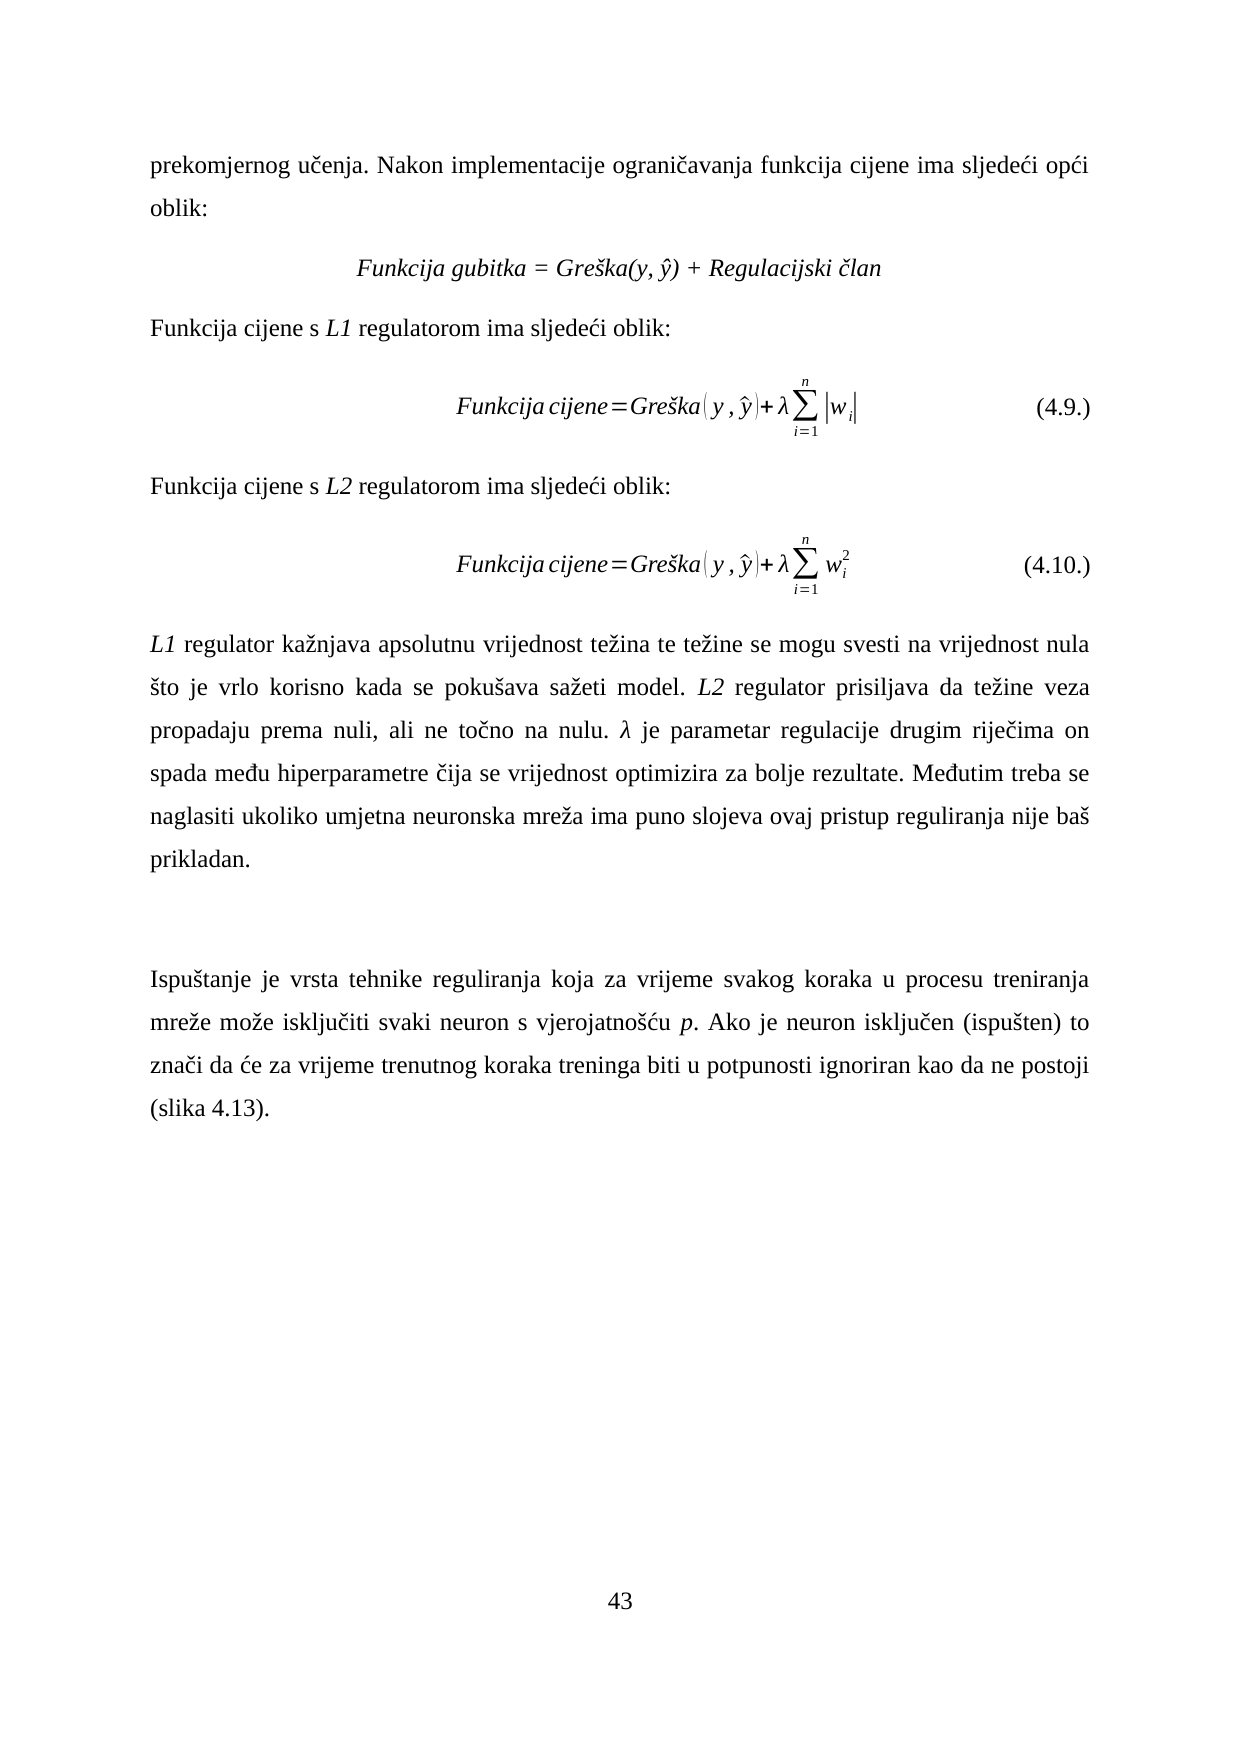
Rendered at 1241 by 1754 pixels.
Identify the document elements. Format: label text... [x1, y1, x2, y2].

text (4.10.) [150, 531, 1090, 598]
text (4.9.) [150, 372, 1090, 440]
text Ispuštanje je vrsta tehnike reguliranja koja za vrijeme svakog koraka u procesu treniranja mreže može isključiti svaki neuron s vjerojatnošću p. Ako je neuron isključen (ispušten) to znači da će za vrijeme trenutnog koraka treninga biti u potpunosti ignoriran kao da ne postoji (slika 4.13). [150, 964, 1090, 1122]
text Funkcija gubitka = Greška(y, ŷ) + Regulacijski član [150, 253, 1090, 282]
text Funkcija cijene s L2 regulatorom ima sljedeći oblik: [150, 471, 1090, 499]
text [150, 150, 1090, 222]
text Funkcija cijene s L1 regulatorom ima sljedeći oblik: [150, 313, 1090, 341]
text L1 regulator kažnjava apsolutnu vrijednost težina te težine se mogu svesti na vrijednost nula što je vrlo korisno kada se pokušava sažeti model. L2 regulator prisiljava da težine veza propadaju prema nuli, ali ne točno na nulu. λ je parametar regulacije drugim riječima on spada među hiperparametre čija se vrijednost optimizira za bolje rezultate. Međutim treba se naglasiti ukoliko umjetna neuronska mreža ima puno slojeva ovaj pristup reguliranja nije baš prikladan. [150, 629, 1090, 873]
